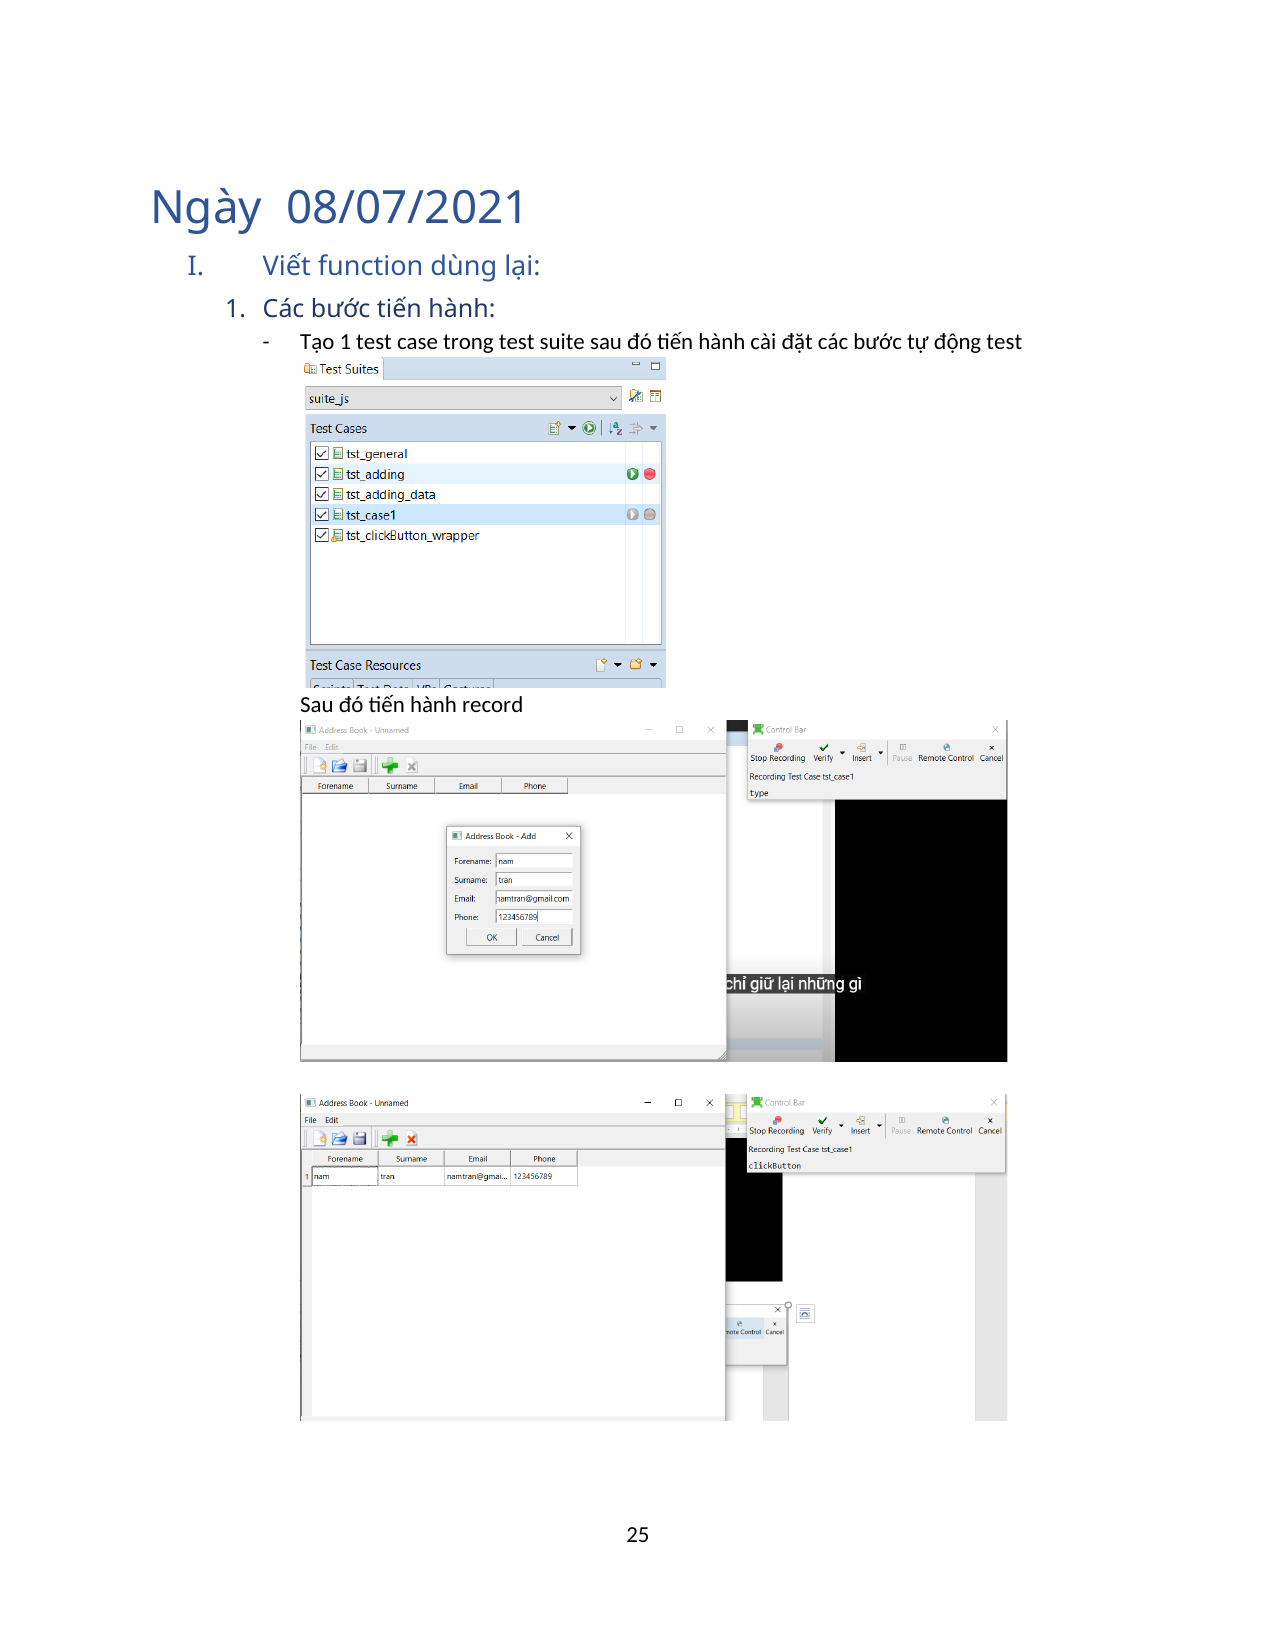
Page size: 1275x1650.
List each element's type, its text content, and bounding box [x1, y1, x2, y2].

subtitle Ngày 08/07/2021 [150, 175, 1125, 237]
list Tạo 1 test case trong test suite sau đó tiến hành cài đặt các bước tự động test [262, 327, 1125, 355]
list Sau đó tiến hành record [300, 690, 1125, 718]
subtitle Viết function dùng lại: [187, 246, 1125, 283]
subtitle Các bước tiến hành: [225, 290, 1125, 324]
picture [300, 720, 1008, 1062]
picture [300, 357, 667, 688]
picture [300, 1094, 1008, 1421]
